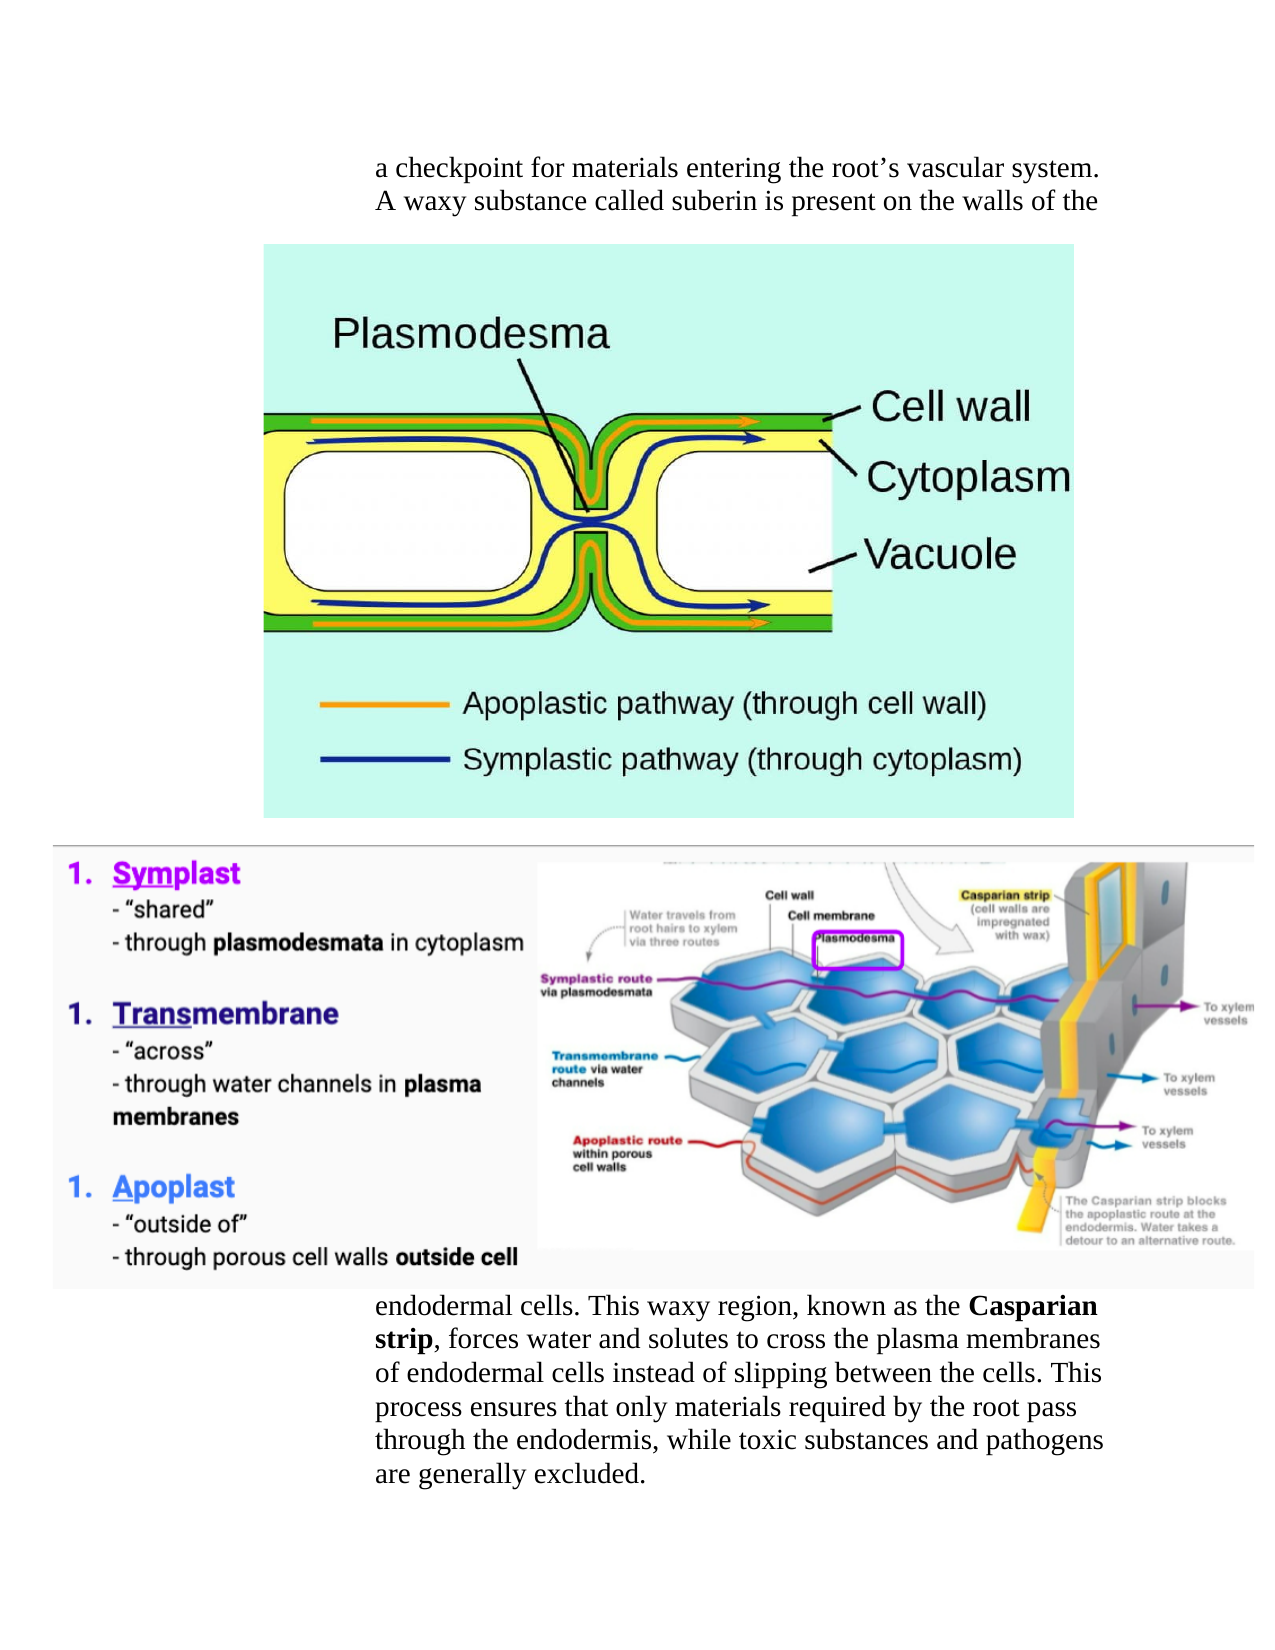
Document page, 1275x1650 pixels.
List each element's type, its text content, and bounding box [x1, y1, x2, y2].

picture [263, 244, 1074, 818]
picture [52, 845, 1255, 1289]
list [337, 150, 1125, 845]
